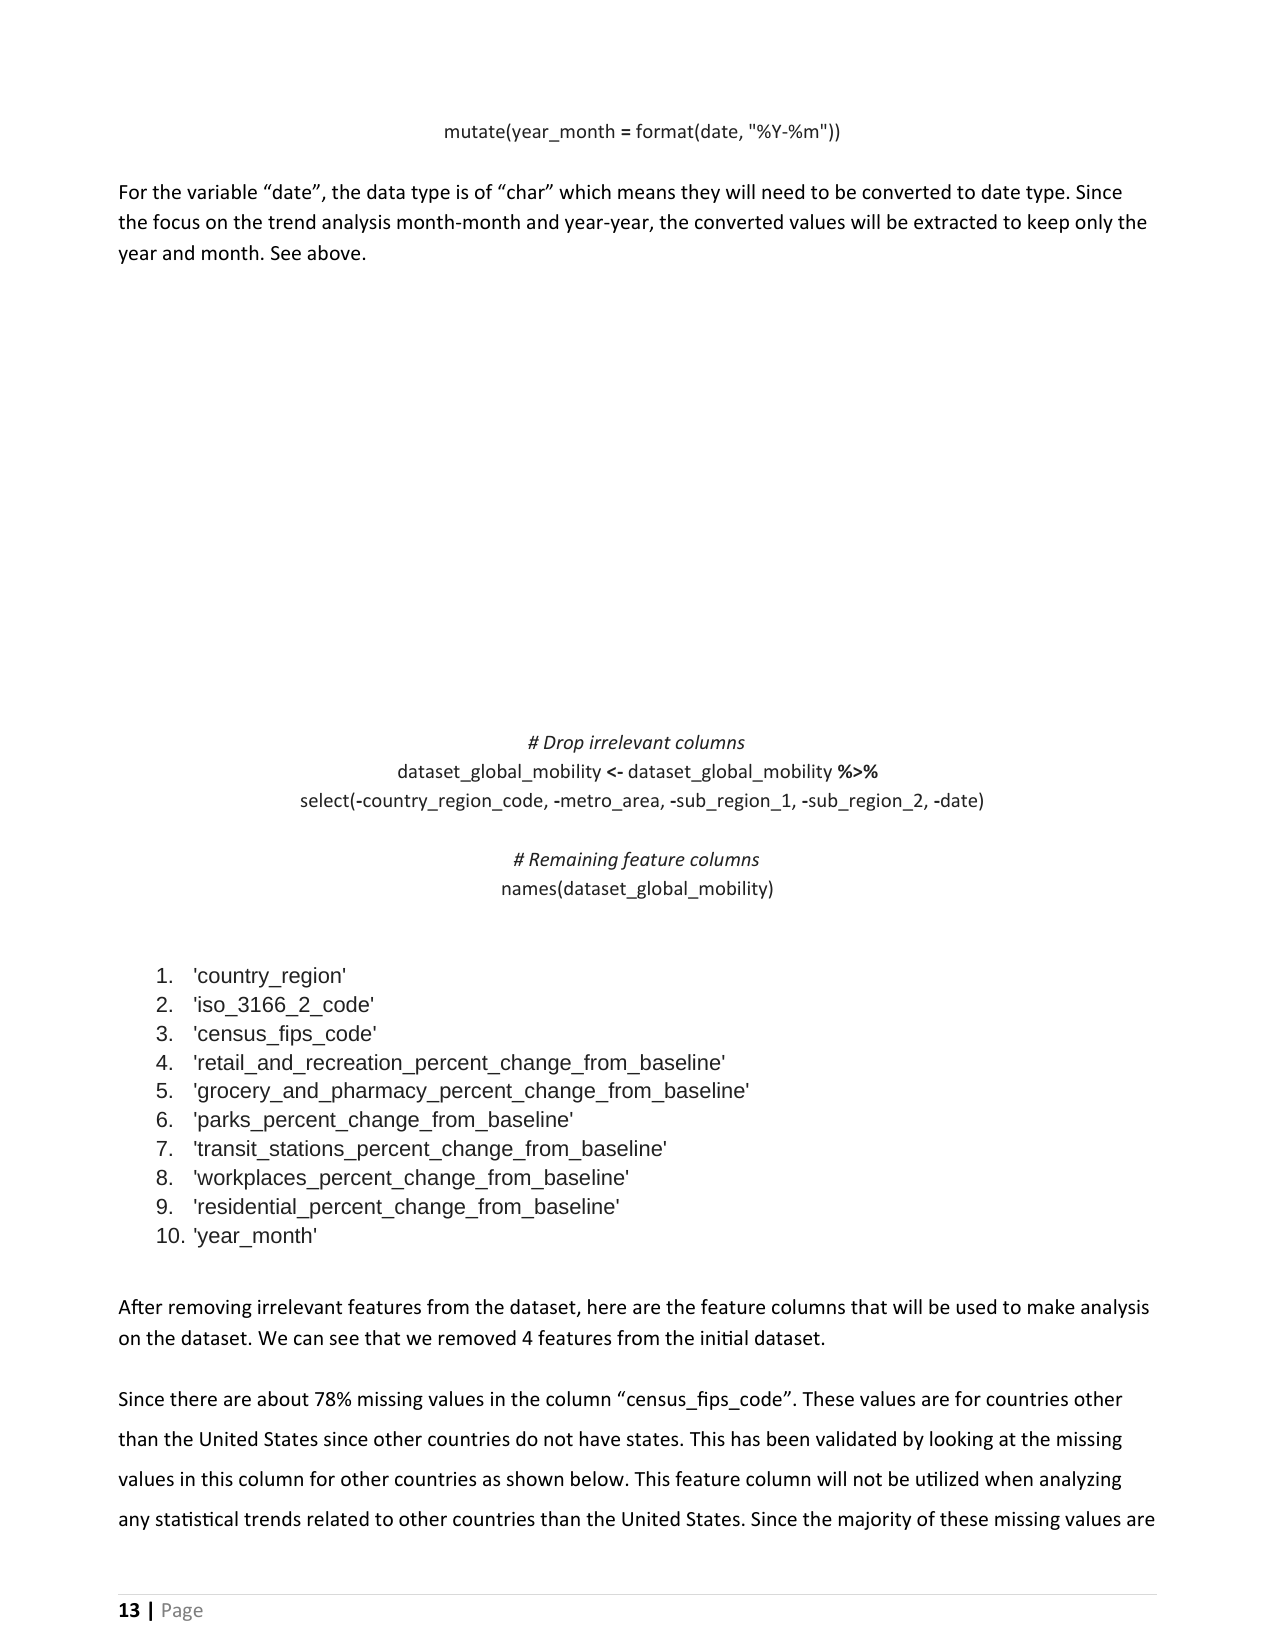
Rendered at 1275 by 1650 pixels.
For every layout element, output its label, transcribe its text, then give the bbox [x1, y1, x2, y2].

text dataset_global_mobility <- dataset_global_mobility %>% [118, 758, 1157, 784]
text mutate(year_month = format(date, "%Y-%m")) [118, 118, 1157, 143]
text select(-country_region_code, -metro_area, -sub_region_1, -sub_region_2, -date) [118, 787, 1157, 813]
list 'census_fips_code' [156, 1020, 1157, 1046]
list 'grocery_and_pharmacy_percent_change_from_baseline' [156, 1078, 1157, 1103]
text names(dataset_global_mobility) [118, 875, 1157, 900]
list 'iso_3166_2_code' [156, 991, 1157, 1017]
list 'transit_stations_percent_change_from_baseline' [156, 1136, 1157, 1161]
list 'retail_and_recreation_percent_change_from_baseline' [156, 1049, 1157, 1074]
text For the variable “date”, the data type is of “char” which means they will need to be converted to date type. Since the focus on the trend analysis month-month and year-year, the converted values will be extracted to keep only the year and month. See above. [118, 178, 1157, 266]
list 'parks_percent_change_from_baseline' [156, 1107, 1157, 1132]
text # Remaining feature columns [118, 846, 1157, 871]
list 'residential_percent_change_from_baseline' [156, 1194, 1157, 1219]
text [118, 1385, 1157, 1532]
text After removing irrelevant features from the dataset, here are the feature columns that will be used to make analysis on the dataset. We can see that we removed 4 features from the initial dataset. [118, 1293, 1157, 1350]
list 'country_region' [156, 962, 1157, 988]
list 'year_month' [156, 1223, 1157, 1248]
text # Drop irrelevant columns [118, 729, 1157, 754]
list 'workplaces_percent_change_from_baseline' [156, 1165, 1157, 1190]
